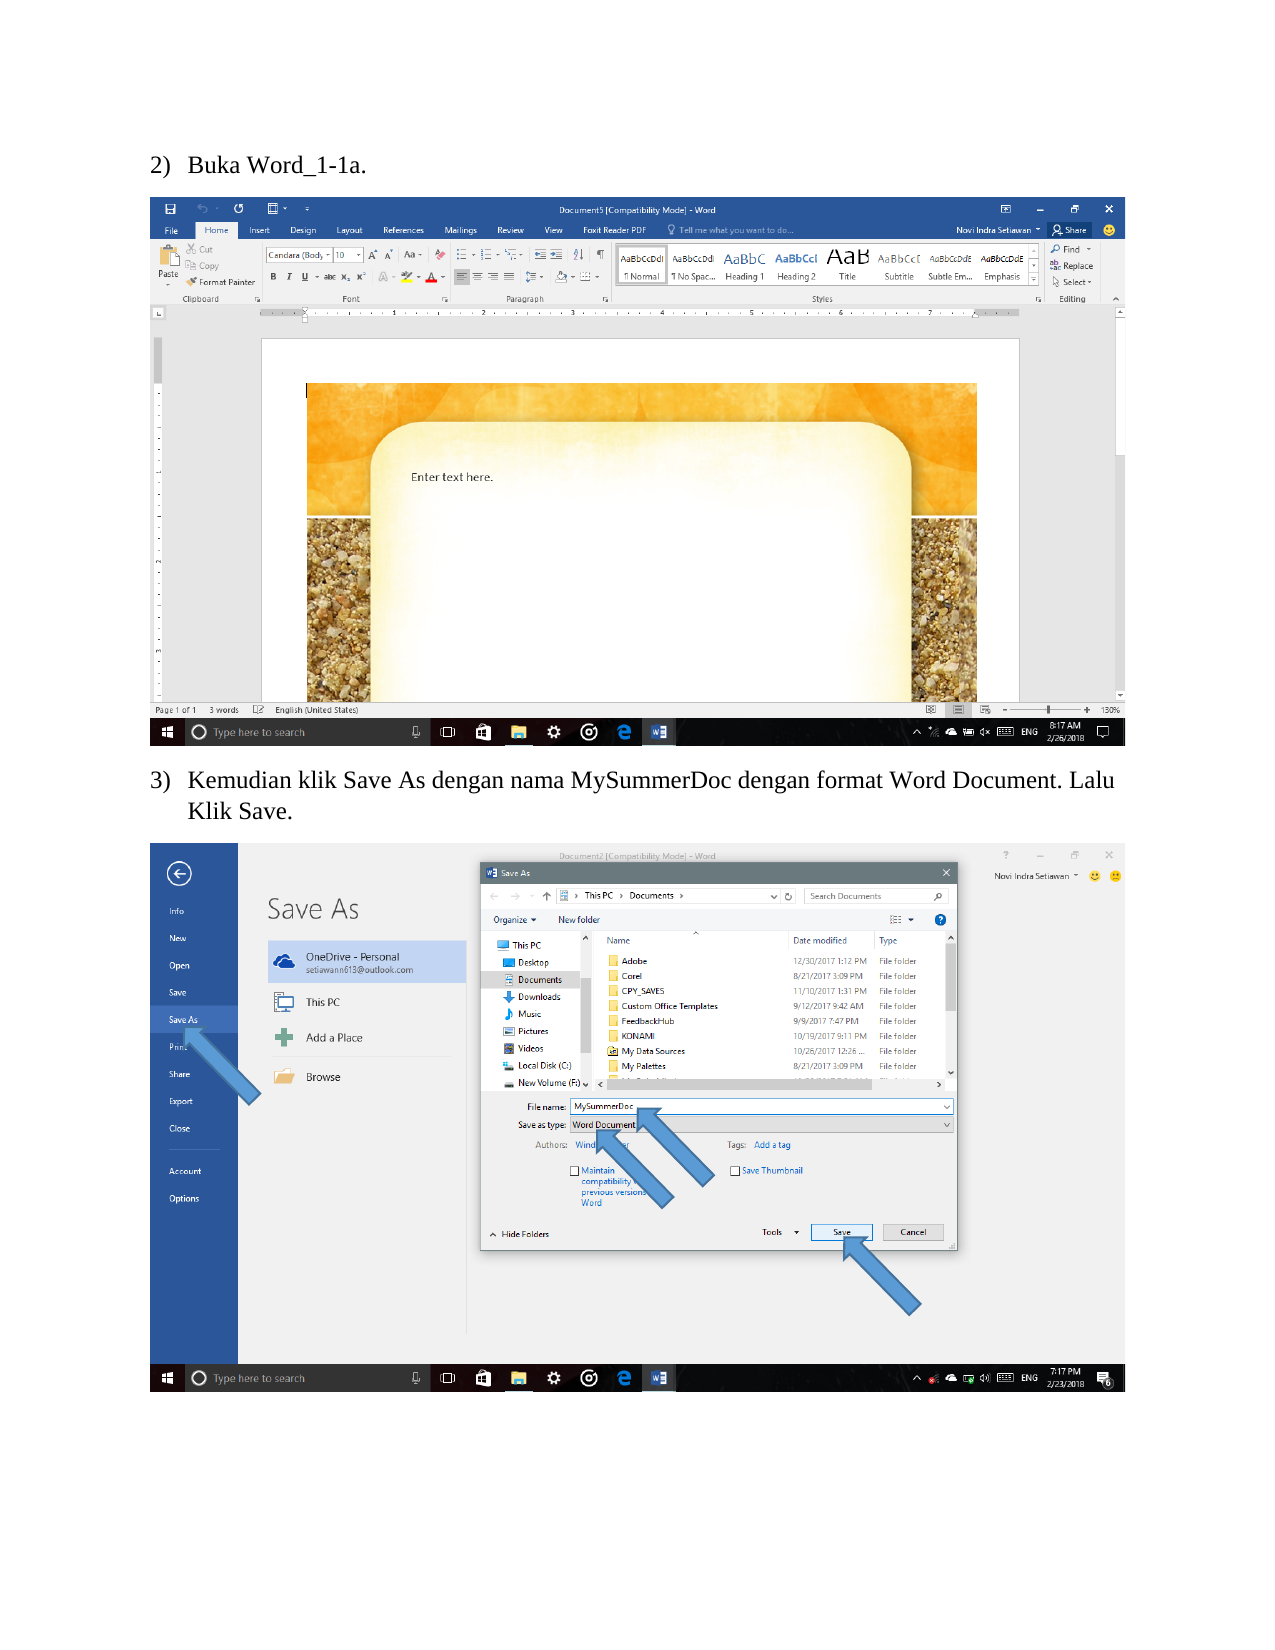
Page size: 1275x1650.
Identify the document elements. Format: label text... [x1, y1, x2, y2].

list Buka Word_1-1a. [150, 150, 1125, 179]
picture [150, 843, 1125, 1392]
picture [150, 197, 1125, 746]
list Kemudian klik Save As dengan nama MySummerDoc dengan format Word Document. Lalu Klik Save. [150, 765, 1125, 824]
